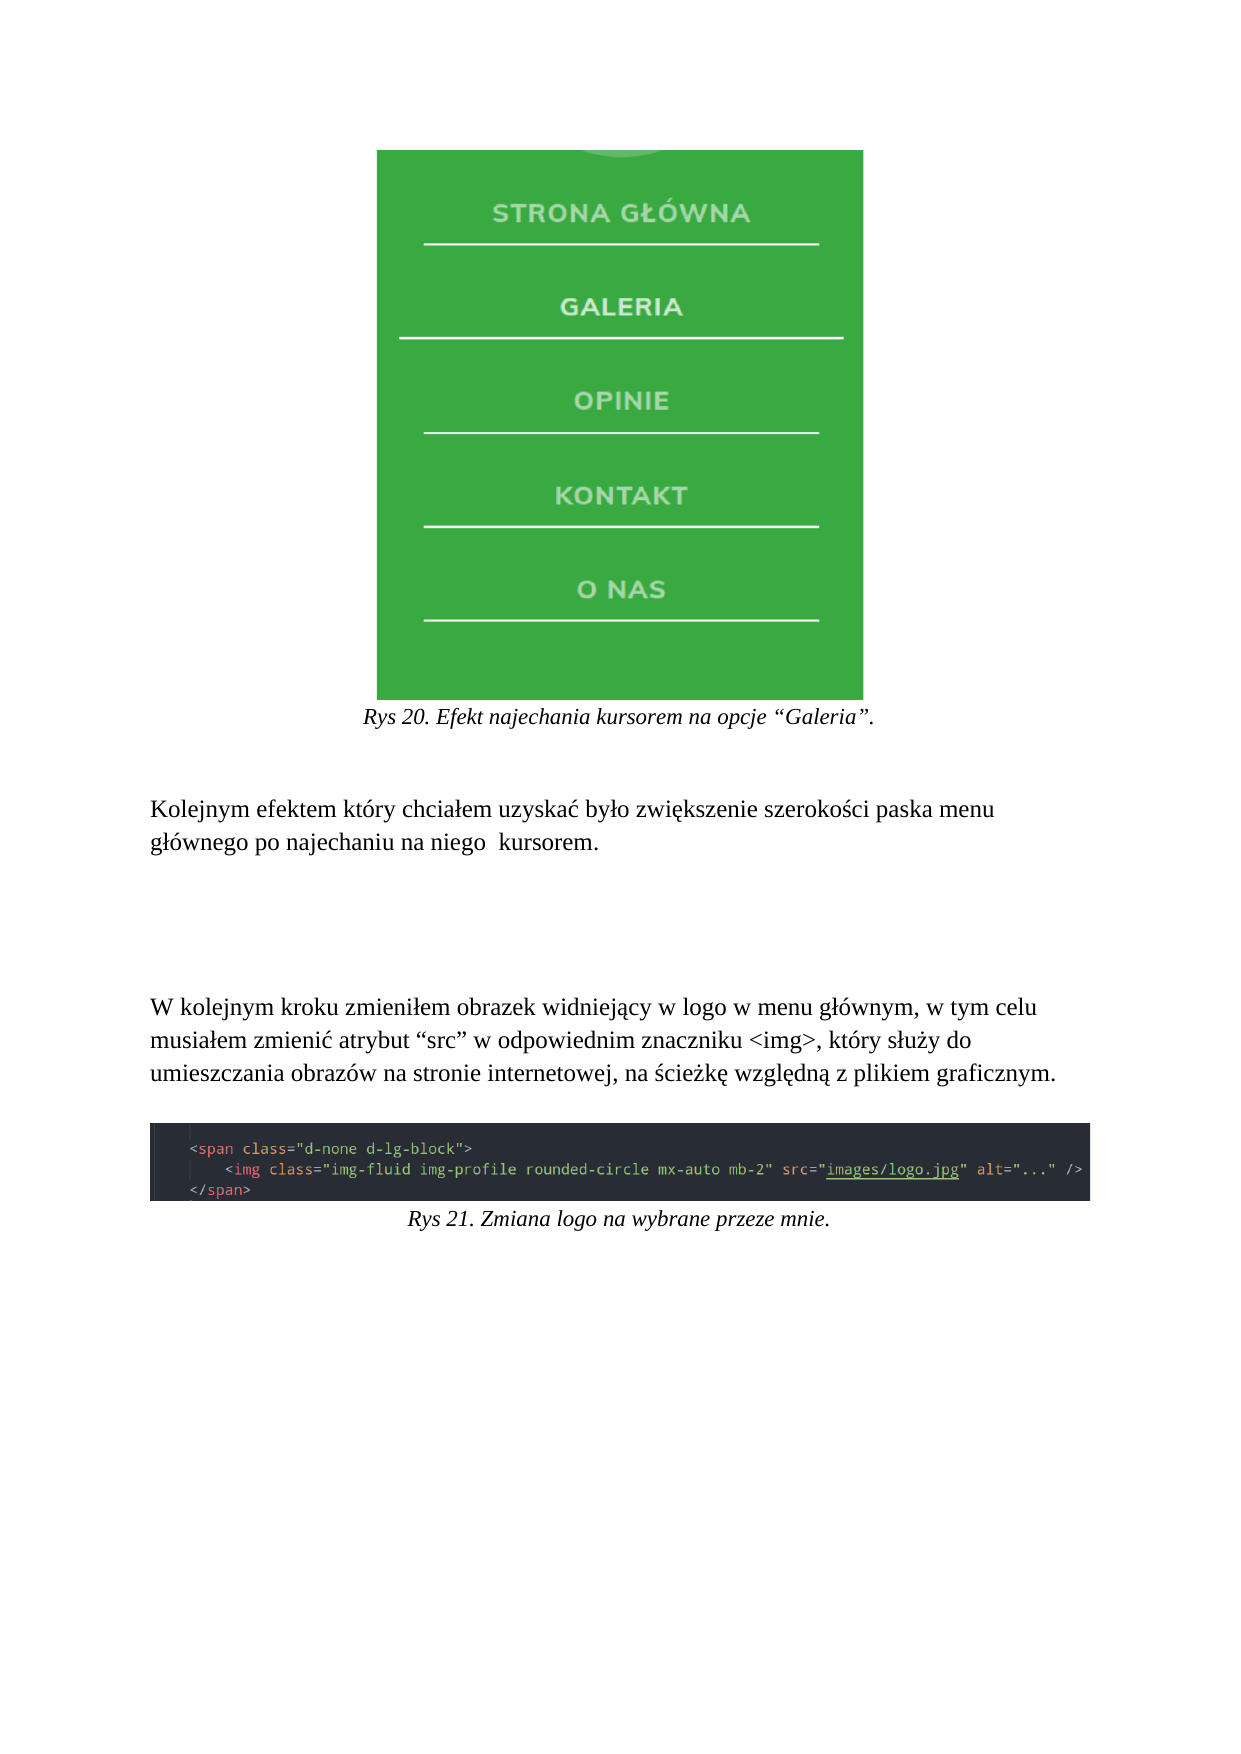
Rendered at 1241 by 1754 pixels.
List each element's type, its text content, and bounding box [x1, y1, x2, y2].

text W kolejnym kroku zmieniłem obrazek widniejący w logo w menu głównym, w tym celu musiałem zmienić atrybut “src” w odpowiednim znaczniku <img>, który służy do umieszczania obrazów na stronie internetowej, na ścieżkę względną z plikiem graficznym. [150, 992, 1090, 1087]
text Rys 21. Zmiana logo na wybrane przeze mnie. [150, 1205, 1090, 1231]
picture [376, 150, 864, 700]
picture [150, 1123, 1091, 1201]
text Kolejnym efektem który chciałem uzyskać było zwiększenie szerokości paska menu głównego po najechaniu na niego kursorem. [150, 794, 1090, 855]
text Rys 20. Efekt najechania kursorem na opcje “Galeria”. [150, 703, 1090, 729]
